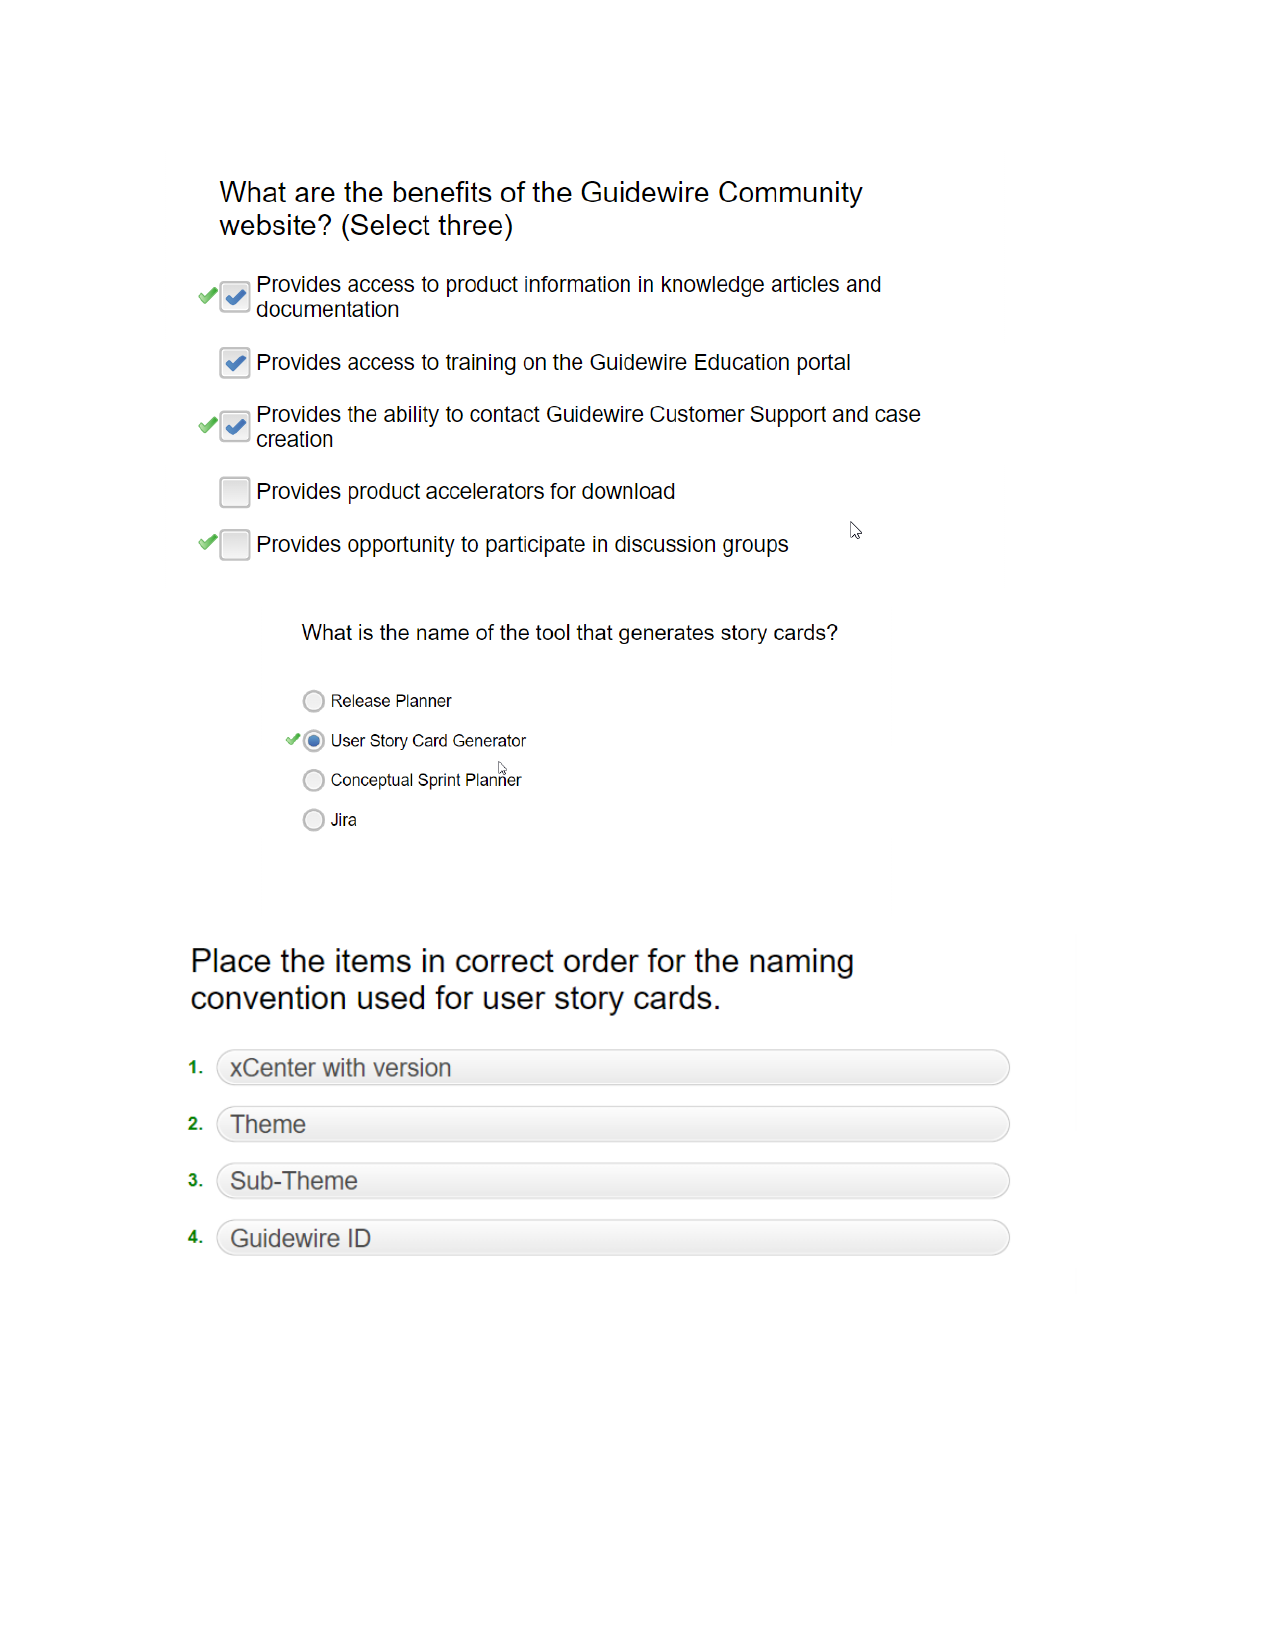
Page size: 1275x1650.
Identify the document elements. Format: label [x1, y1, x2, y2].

picture [150, 934, 1125, 1294]
picture [150, 150, 1125, 589]
picture [150, 607, 1125, 916]
